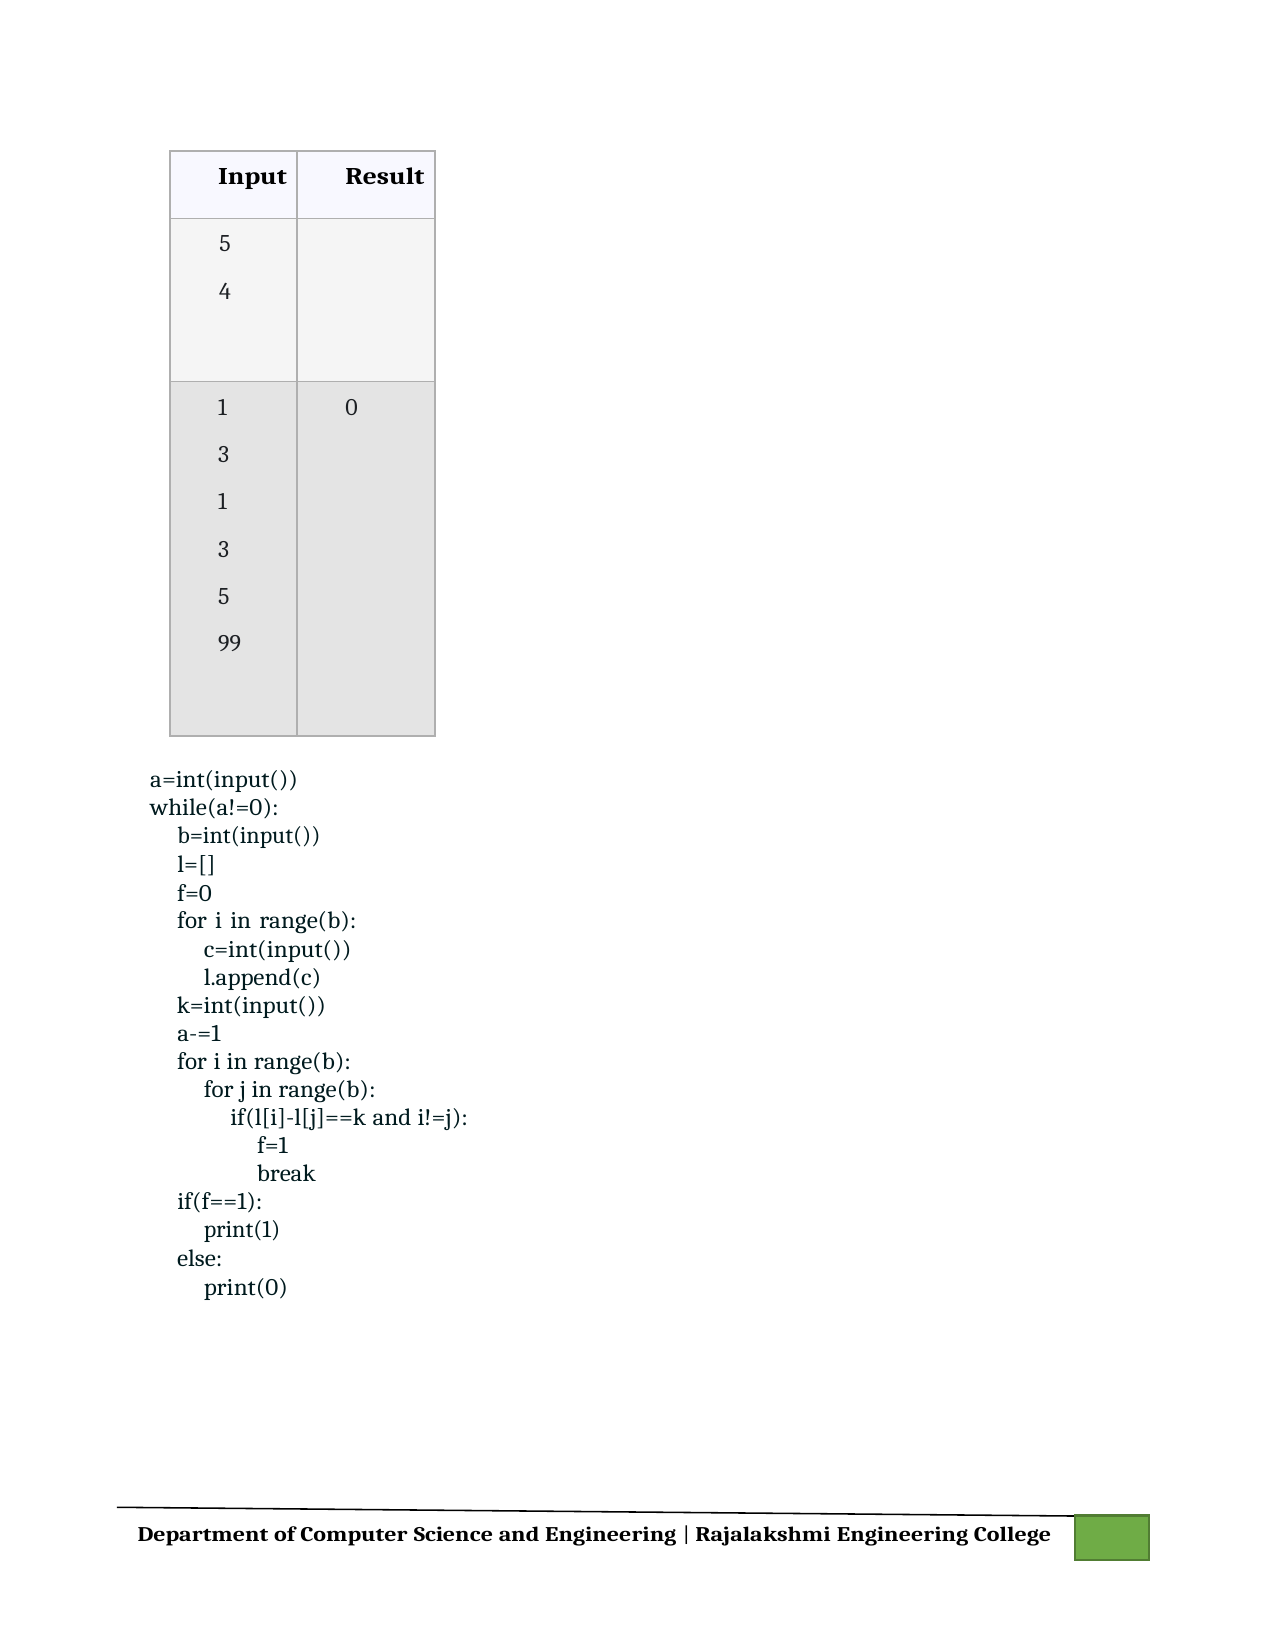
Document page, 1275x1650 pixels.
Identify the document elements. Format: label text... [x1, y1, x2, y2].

text break if(f==1): [177, 1160, 321, 1216]
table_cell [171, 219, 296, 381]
text a=int(input()) while(a!=0): [150, 766, 302, 821]
text k=int(input()) a-=1 [177, 992, 329, 1048]
text for i in range(b): for j in range(b): [177, 1048, 383, 1103]
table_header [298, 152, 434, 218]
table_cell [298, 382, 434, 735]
text print(0) [203, 1273, 1219, 1301]
text f=0 [177, 879, 1219, 907]
text b=int(input()) l=[] [177, 822, 335, 878]
text if(l[i]-l[j]==k and i!=j): f=1 [230, 1104, 472, 1159]
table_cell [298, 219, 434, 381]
text for i in range(b): c=int(input()) l.append(c) [177, 907, 357, 991]
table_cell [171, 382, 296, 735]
text print(1) else: [177, 1216, 307, 1272]
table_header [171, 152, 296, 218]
